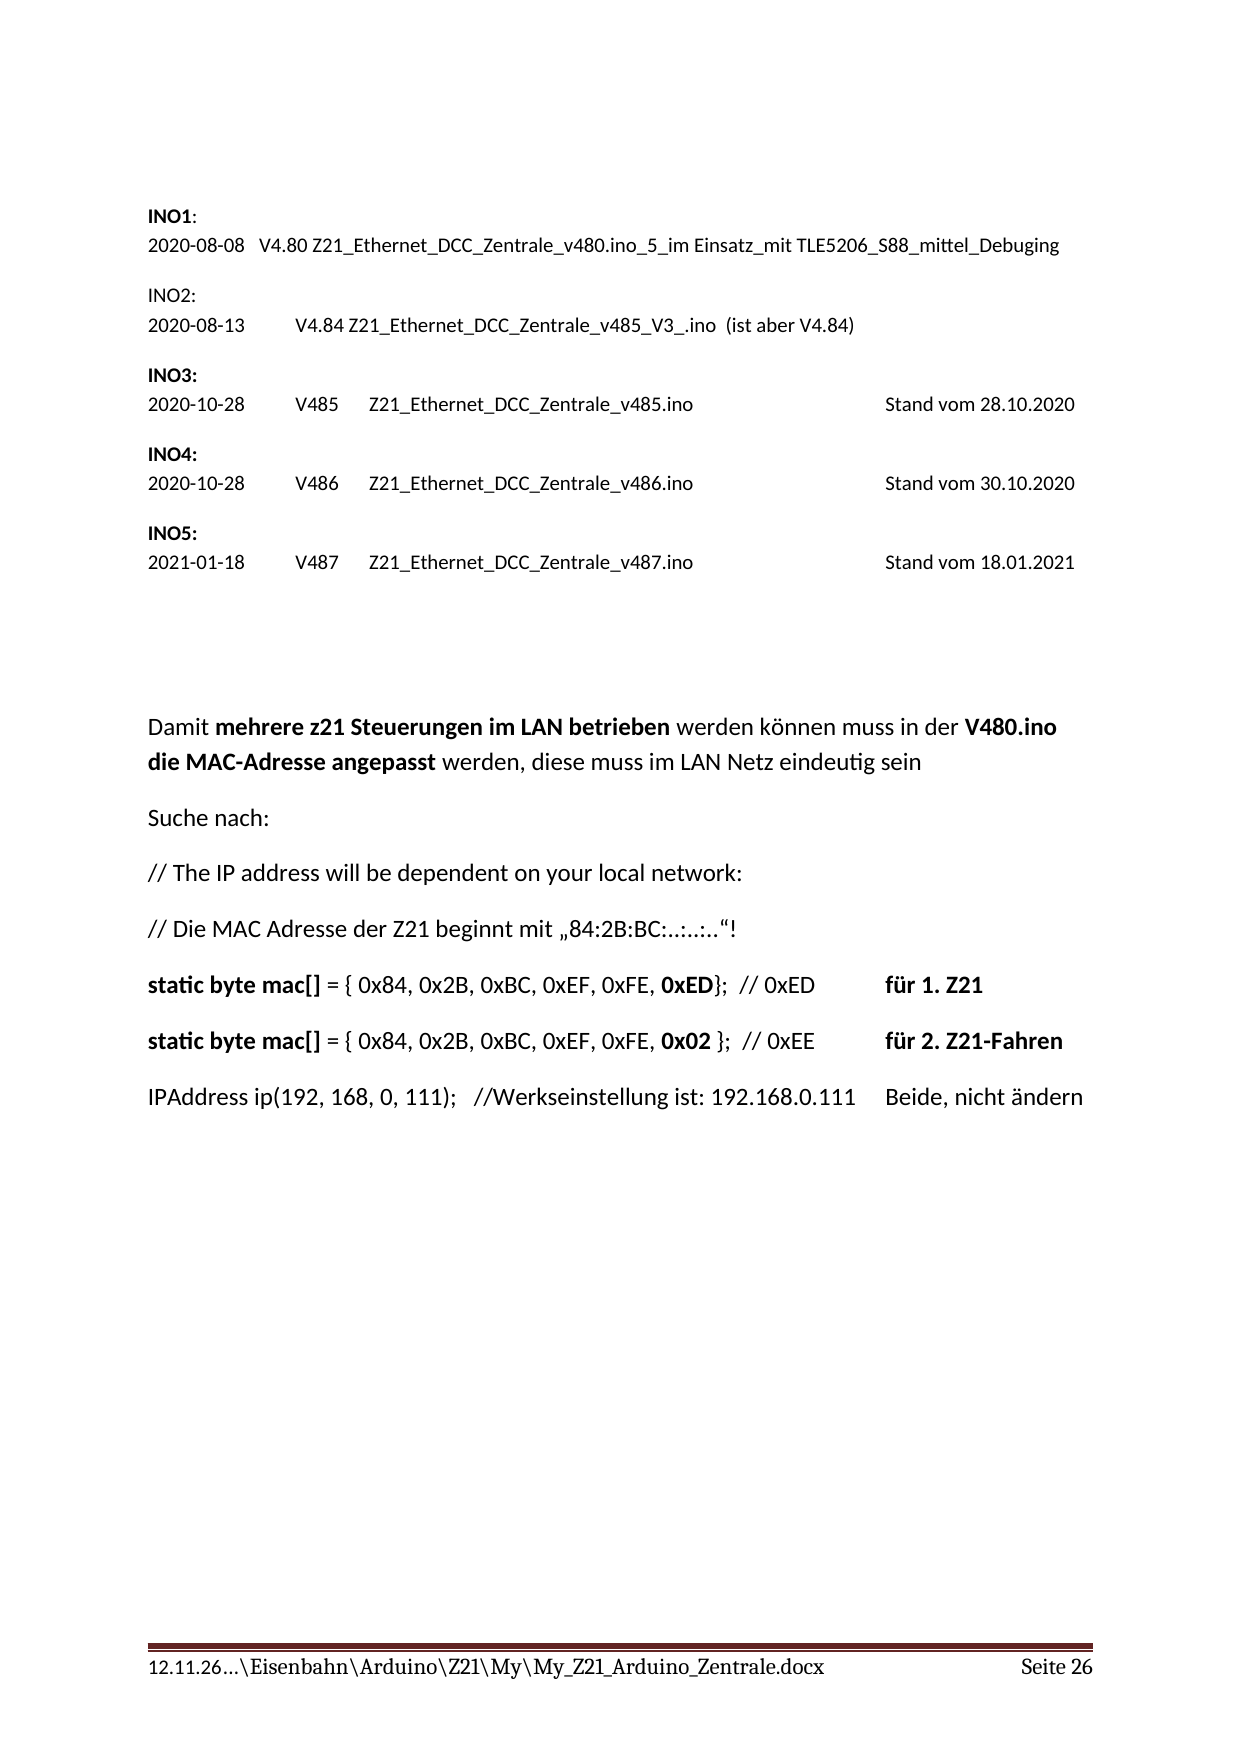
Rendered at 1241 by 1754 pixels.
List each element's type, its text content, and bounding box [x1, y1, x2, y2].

text INO1: 2020-08-08 V4.80 Z21_Ethernet_DCC_Zentrale_v480.ino_5_im Einsatz_mit TLE5206_S88_mittel_Debuging [148, 203, 1093, 258]
text // Die MAC Adresse der Z21 beginnt mit „84:2B:BC:..:..:..“! [148, 913, 1093, 944]
text Damit mehrere z21 Steuerungen im LAN betrieben werden können muss in der V480.ino die MAC-Adresse angepasst werden, diese muss im LAN Netz eindeutig sein [148, 711, 1093, 776]
text INO4: 2020-10-28 V486 Z21_Ethernet_DCC_Zentrale_v486.ino Stand vom 30.10.2020 [148, 441, 1093, 496]
text static byte mac[] = { 0x84, 0x2B, 0xBC, 0xEF, 0xFE, 0xED}; // 0xED für 1. Z21 [148, 969, 1093, 1000]
text INO2: 2020-08-13 V4.84 Z21_Ethernet_DCC_Zentrale_v485_V3_.ino (ist aber V4.84) [148, 283, 1093, 337]
text INO3: 2020-10-28 V485 Z21_Ethernet_DCC_Zentrale_v485.ino Stand vom 28.10.2020 [148, 362, 1093, 416]
text IPAddress ip(192, 168, 0, 111); //Werkseinstellung ist: 192.168.0.111 Beide, nicht ändern [148, 1081, 1093, 1111]
text Suche nach: [148, 802, 1093, 832]
text INO5: 2021-01-18 V487 Z21_Ethernet_DCC_Zentrale_v487.ino Stand vom 18.01.2021 [148, 520, 1093, 575]
text // The IP address will be dependent on your local network: [148, 858, 1093, 888]
text static byte mac[] = { 0x84, 0x2B, 0xBC, 0xEF, 0xFE, 0x02 }; // 0xEE für 2. Z21-Fahren [148, 1025, 1093, 1056]
